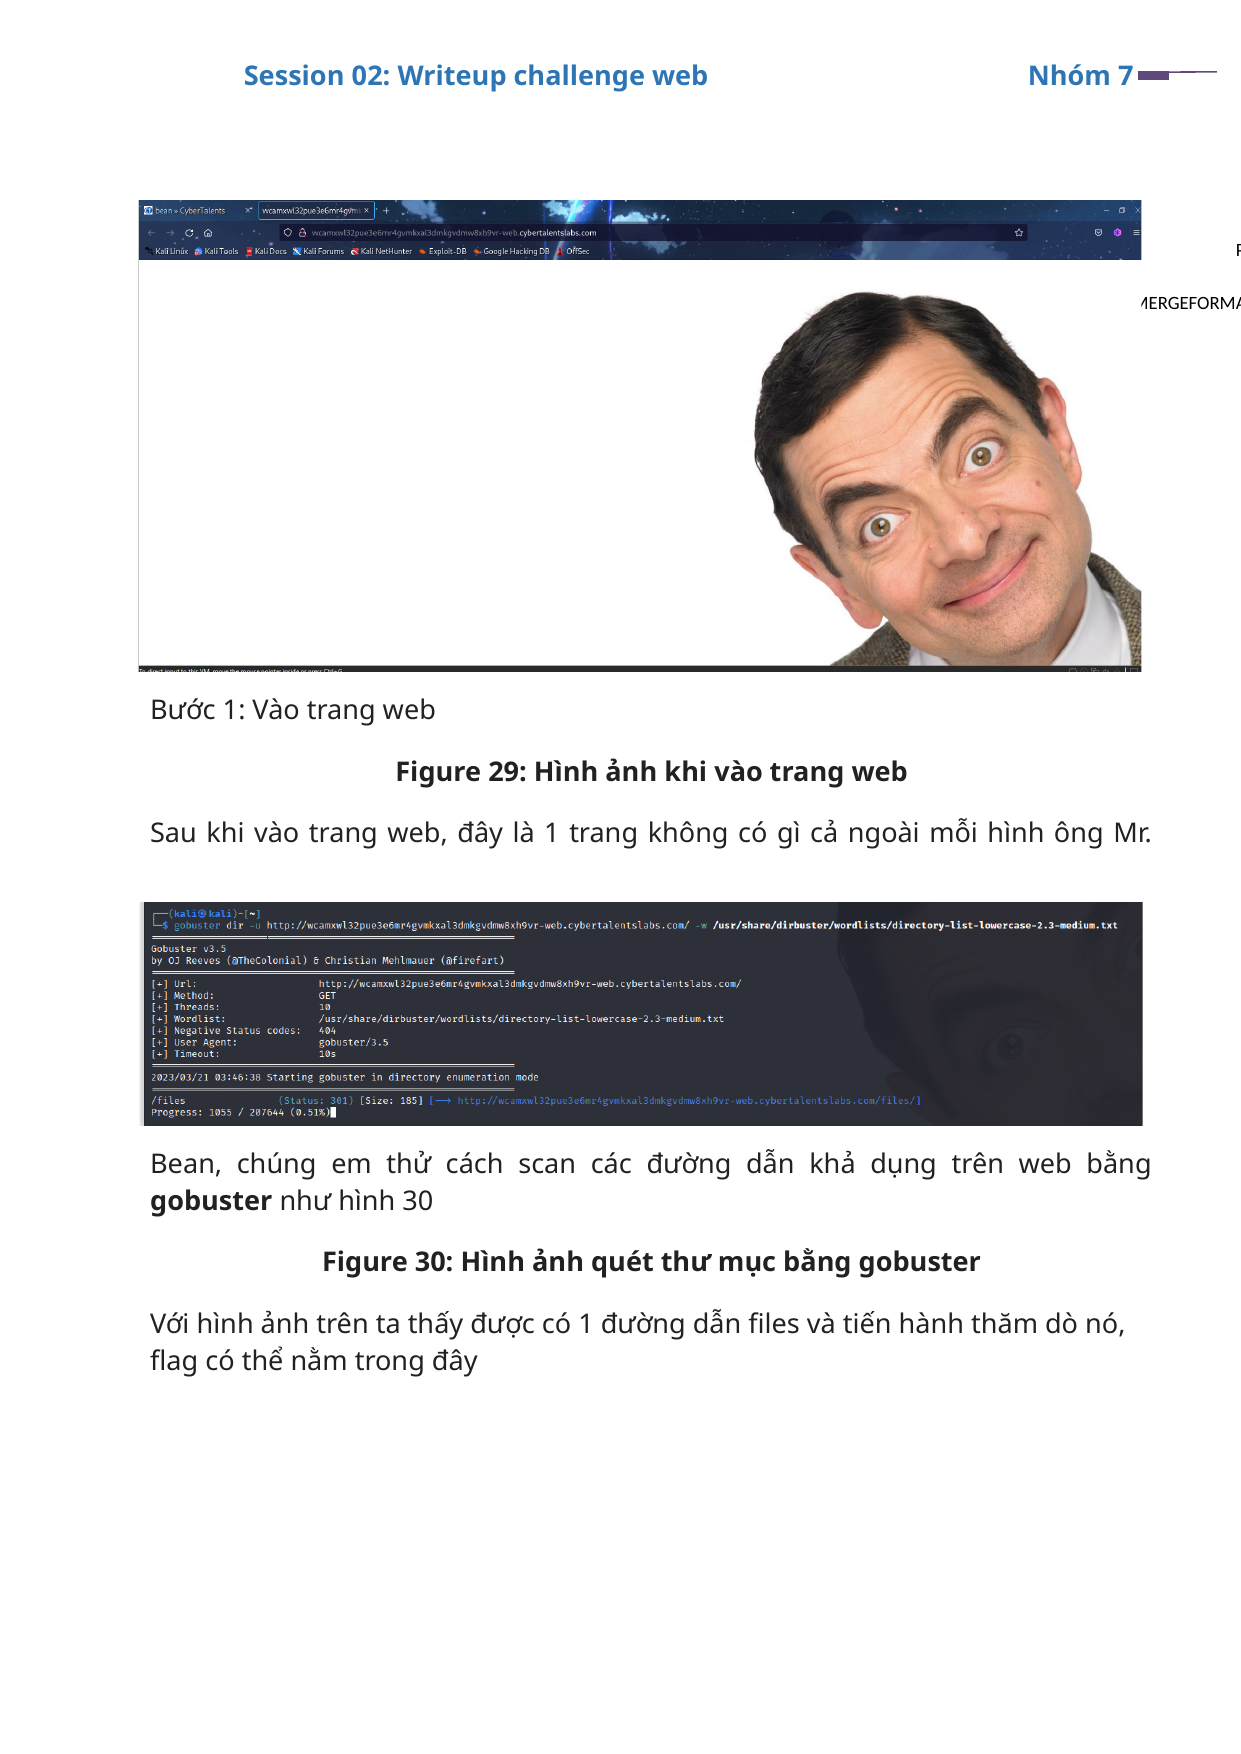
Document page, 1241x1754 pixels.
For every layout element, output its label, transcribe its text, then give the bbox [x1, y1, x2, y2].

text Figure 29: Hình ảnh khi vào trang web [150, 752, 1153, 789]
text Figure 30: Hình ảnh quét thư mục bằng gobuster [150, 1243, 1153, 1280]
picture [138, 200, 1142, 672]
text Với hình ảnh trên ta thấy được có 1 đường dẫn files và tiến hành thăm dò nó, flag có thể nằm trong đây [150, 1305, 1153, 1378]
picture [139, 902, 1143, 1126]
